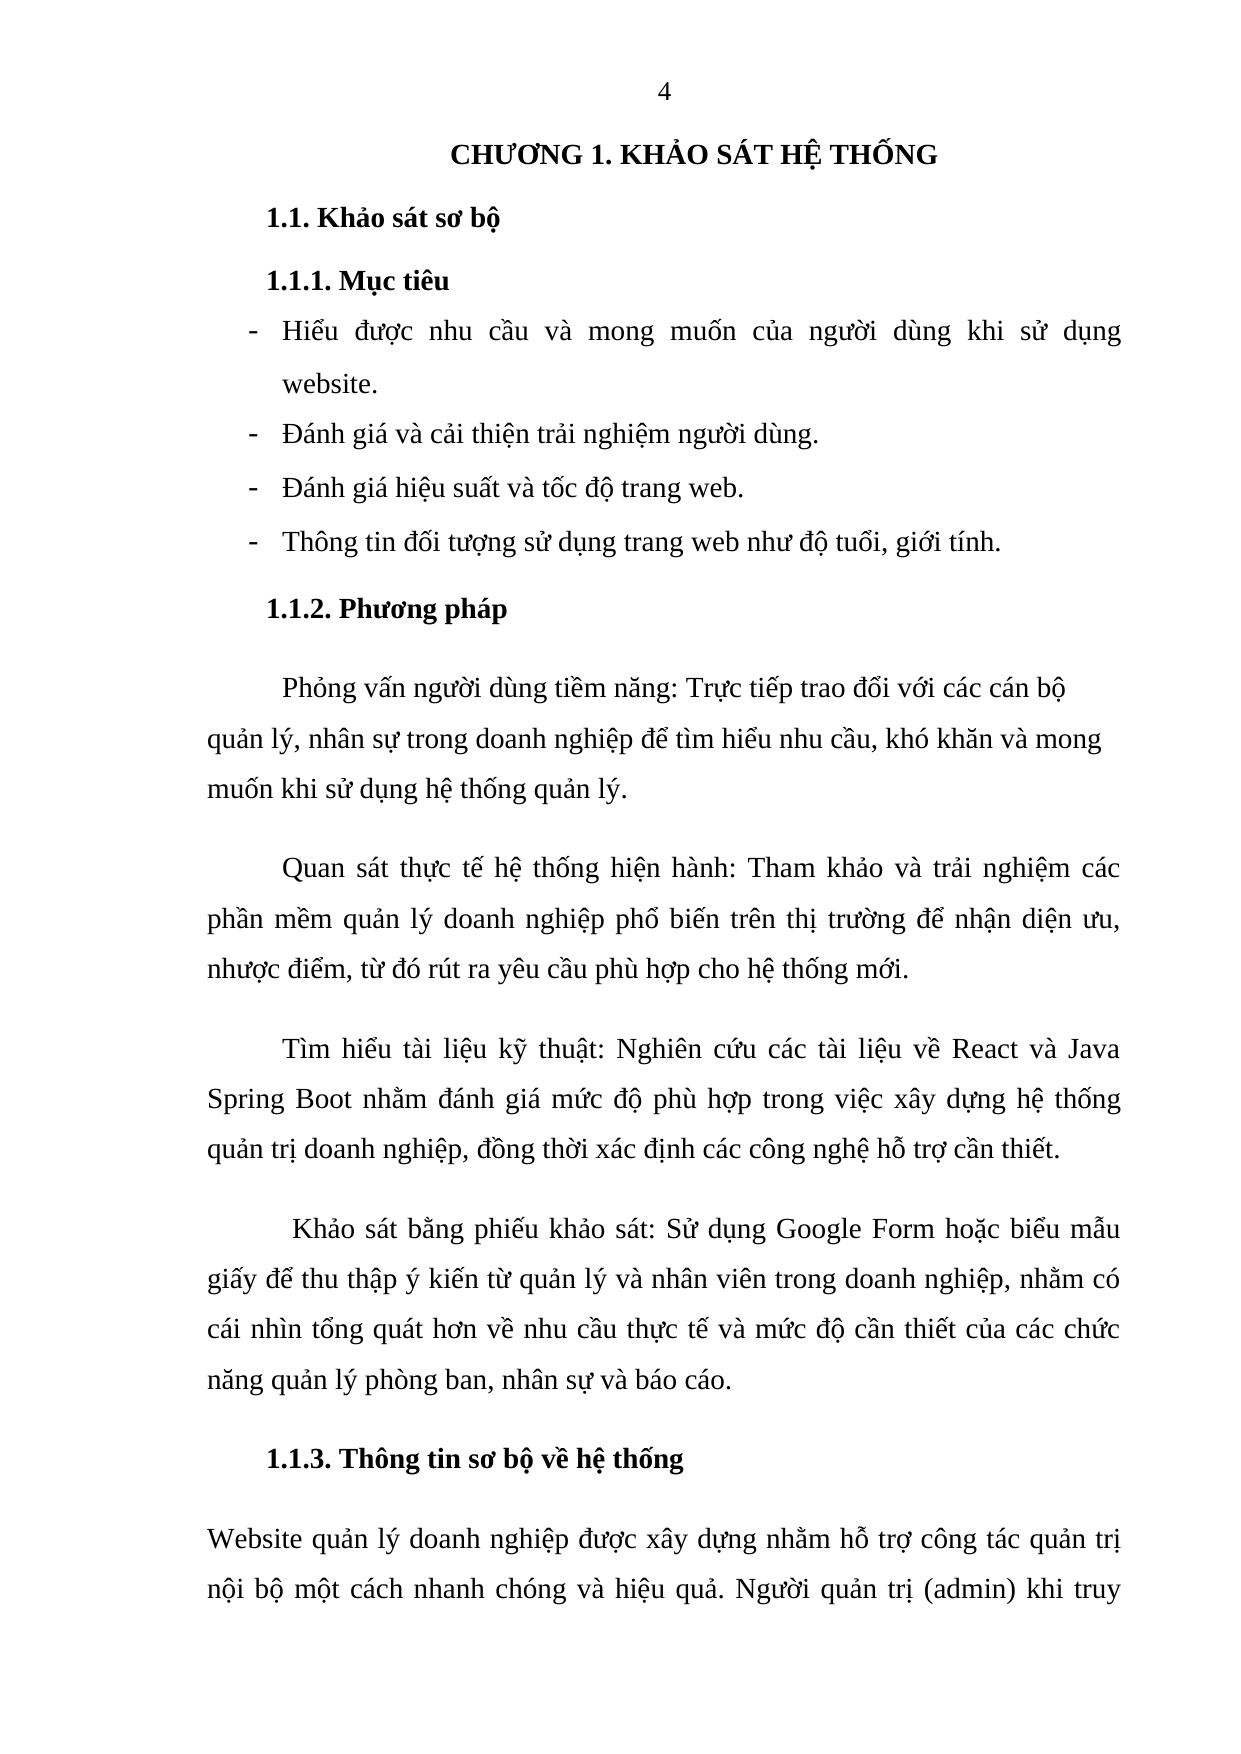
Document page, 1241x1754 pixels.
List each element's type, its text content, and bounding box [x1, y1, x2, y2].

subtitle Mục tiêu [207, 263, 1122, 296]
text Quan sát thực tế hệ thống hiện hành: Tham khảo và trải nghiệm các phần mềm quản lý doanh nghiệp phổ biến trên thị trường để nhận diện ưu, nhược điểm, từ đó rút ra yêu cầu phù hợp cho hệ thống mới. [207, 851, 1122, 985]
subtitle Khảo sát sơ bộ [207, 200, 1122, 234]
list Hiểu được nhu cầu và mong muốn của người dùng khi sử dụng website. [244, 313, 1122, 399]
list Thông tin đối tượng sử dụng trang web như độ tuổi, giới tính. [244, 524, 1122, 561]
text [207, 1521, 1122, 1604]
subtitle Phương pháp [207, 591, 1122, 624]
list Đánh giá hiệu suất và tốc độ trang web. [244, 470, 1122, 506]
text Khảo sát bằng phiếu khảo sát: Sử dụng Google Form hoặc biểu mẫu giấy để thu thập ý kiến từ quản lý và nhân viên trong doanh nghiệp, nhằm có cái nhìn tổng quát hơn về nhu cầu thực tế và mức độ cần thiết của các chức năng quản lý phòng ban, nhân sự và báo cáo. [207, 1211, 1122, 1395]
list Đánh giá và cải thiện trải nghiệm người dùng. [244, 416, 1122, 452]
text Phỏng vấn người dùng tiềm năng: Trực tiếp trao đổi với các cán bộ quản lý, nhân sự trong doanh nghiệp để tìm hiểu nhu cầu, khó khăn và mong muốn khi sử dụng hệ thống quản lý. [207, 671, 1122, 805]
subtitle Thông tin sơ bộ về hệ thống [207, 1441, 1122, 1475]
text Tìm hiểu tài liệu kỹ thuật: Nghiên cứu các tài liệu về React và Java Spring Boot nhằm đánh giá mức độ phù hợp trong việc xây dựng hệ thống quản trị doanh nghiệp, đồng thời xác định các công nghệ hỗ trợ cần thiết. [207, 1031, 1122, 1165]
subtitle KHẢO SÁT HỆ THỐNG [207, 137, 1122, 171]
